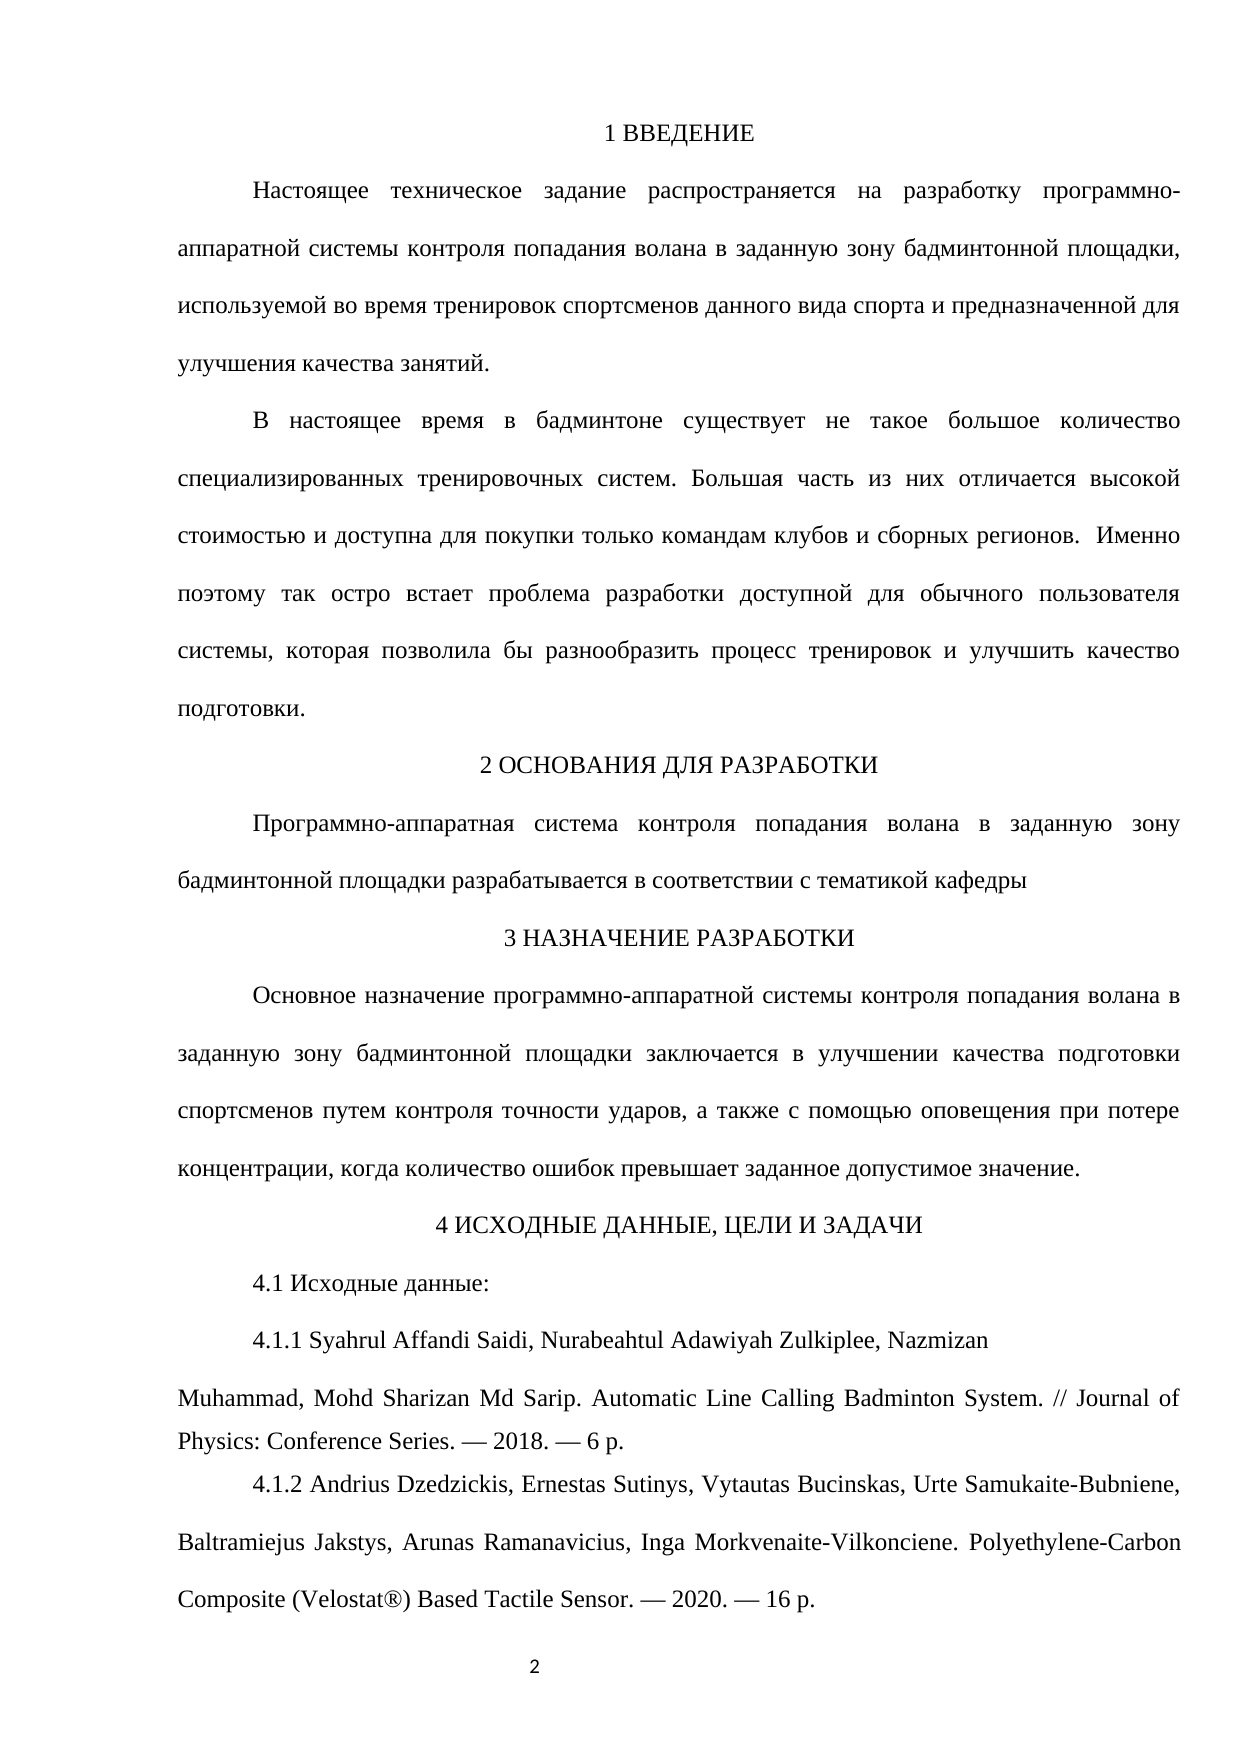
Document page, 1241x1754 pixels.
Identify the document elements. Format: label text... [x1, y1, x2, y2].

text Настоящее техническое задание распространяется на разработку программно-аппаратной системы контроля попадания волана в заданную зону бадминтонной площадки, используемой во время тренировок спортсменов данного вида спорта и предназначенной для улучшения качества занятий. [177, 176, 1181, 377]
text 4 Исходные данные, цели и задачи [177, 1211, 1181, 1239]
text В настоящее время в бадминтоне существует не такое большое количество специализированных тренировочных систем. Большая часть из них отличается высокой стоимостью и доступна для покупки только командам клубов и сборных регионов. Именно поэтому так остро встает проблема разработки доступной для обычного пользователя системы, которая позволила бы разнообразить процесс тренировок и улучшить качество подготовки. [177, 406, 1181, 722]
text Muhammad, Mohd Sharizan Md Sarip. Automatic Line Calling Badminton System. // Journal of Physics: Conference Series. — 2018. — 6 p. [177, 1383, 1181, 1455]
text 1 Введение [177, 118, 1181, 147]
text 2 Основания для разработки [177, 751, 1181, 779]
text 4.1.2 Andrius Dzedzickis, Ernestas Sutinys, Vytautas Bucinskas, Urte Samukaite-Bubniene, Baltramiejus Jakstys, Arunas Ramanavicius, Inga Morkvenaite-Vilkonciene. Polyethylene-Carbon Composite (Velostat®) Based Tactile Sensor. — 2020. — 16 p. [177, 1469, 1181, 1613]
text Программно-аппаратная система контроля попадания волана в заданную зону бадминтонной площадки разрабатывается в соответствии с тематикой кафедры [177, 808, 1181, 894]
text 4.1 Исходные данные: [177, 1268, 1181, 1297]
text Основное назначение программно-аппаратной системы контроля попадания волана в заданную зону бадминтонной площадки заключается в улучшении качества подготовки спортсменов путем контроля точности ударов, а также с помощью оповещения при потере концентрации, когда количество ошибок превышает заданное допустимое значение. [177, 981, 1181, 1182]
text 4.1.1 Syahrul Affandi Saidi, Nurabeahtul Adawiyah Zulkiplee, Nazmizan [177, 1326, 1181, 1354]
text 3 Назначение разработки [177, 923, 1181, 952]
